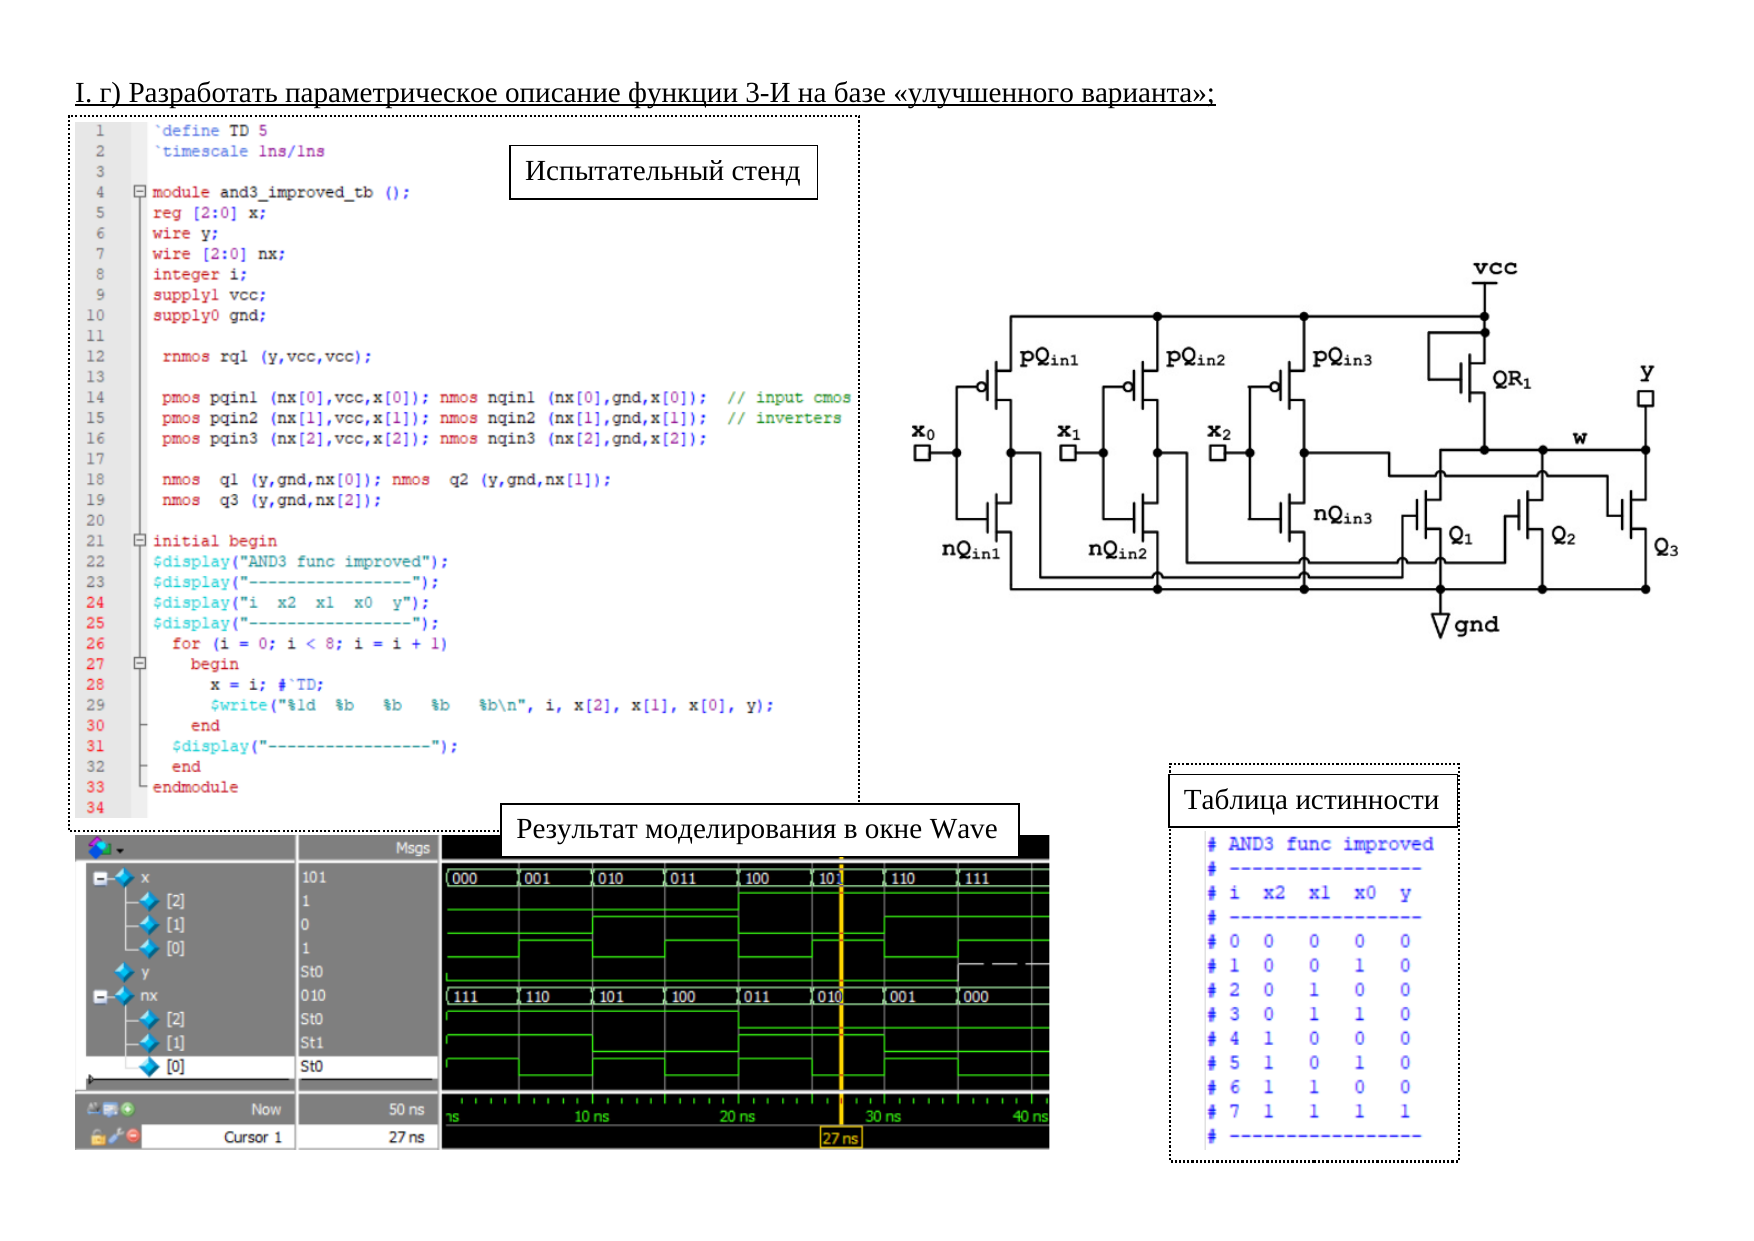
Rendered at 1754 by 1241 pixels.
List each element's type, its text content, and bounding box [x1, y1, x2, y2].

picture [911, 242, 1679, 665]
picture [75, 835, 1050, 1150]
picture [75, 122, 856, 818]
picture [1204, 831, 1438, 1150]
